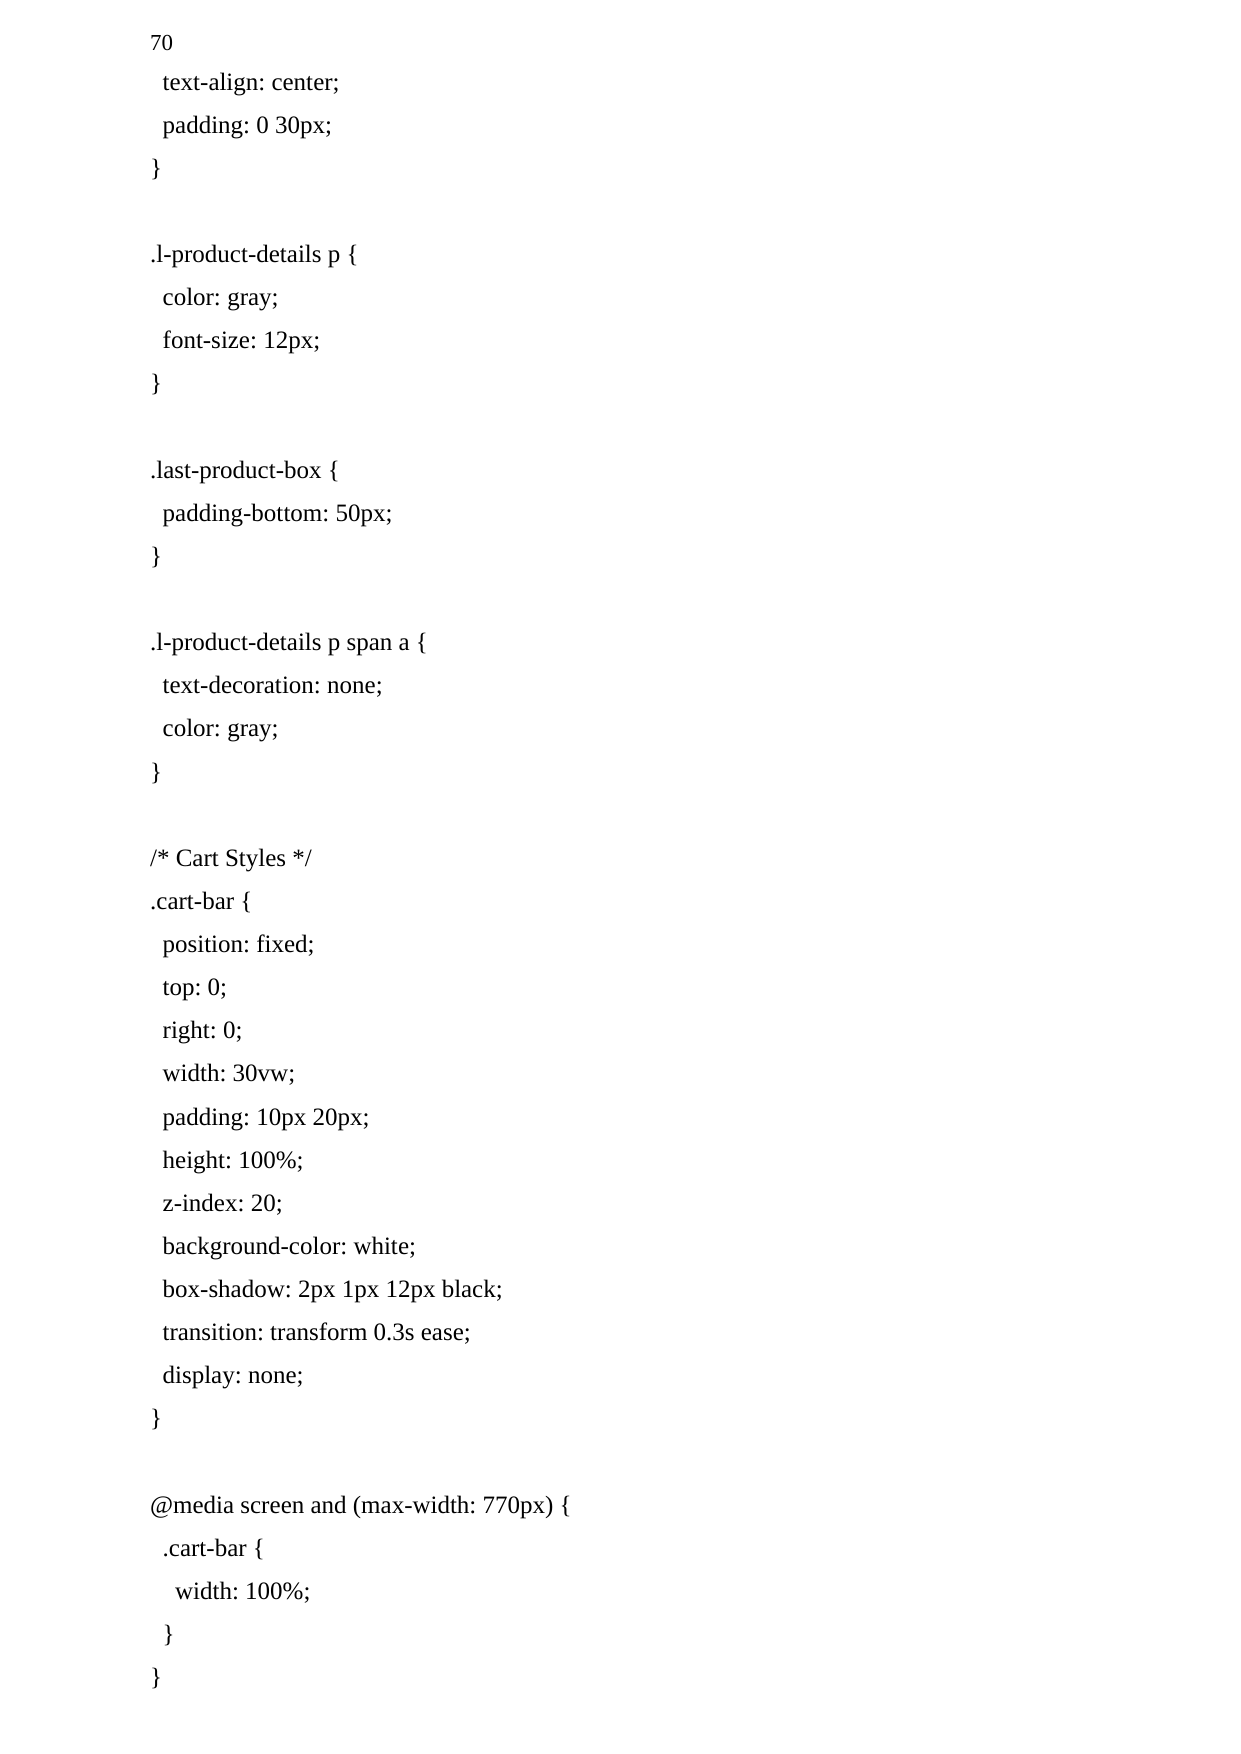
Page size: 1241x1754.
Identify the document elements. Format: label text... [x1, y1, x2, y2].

text } [150, 757, 1151, 785]
text } [150, 1619, 1151, 1648]
text .l-product-details p span a { [150, 627, 1151, 656]
text text-align: center; [150, 67, 1151, 95]
text text-decoration: none; [150, 670, 1151, 699]
text right: 0; [150, 1015, 1151, 1044]
text height: 100%; [150, 1145, 1151, 1173]
text } [150, 1403, 1151, 1432]
text transition: transform 0.3s ease; [150, 1317, 1151, 1346]
text /* Cart Styles */ [150, 843, 1151, 872]
text position: fixed; [150, 929, 1151, 958]
text } [150, 153, 1151, 182]
text top: 0; [150, 972, 1151, 1001]
text .cart-bar { [150, 1533, 1151, 1562]
text padding: 10px 20px; [150, 1102, 1151, 1130]
text .l-product-details p { [150, 239, 1151, 268]
text .last-product-box { [150, 455, 1151, 483]
text } [150, 368, 1151, 397]
text @media screen and (max-width: 770px) { [150, 1490, 1151, 1518]
text } [150, 541, 1151, 570]
text width: 100%; [150, 1576, 1151, 1605]
text font-size: 12px; [150, 325, 1151, 354]
text } [150, 1662, 1151, 1691]
text box-shadow: 2px 1px 12px black; [150, 1274, 1151, 1303]
text .cart-bar { [150, 886, 1151, 915]
text padding: 0 30px; [150, 110, 1151, 138]
text width: 30vw; [150, 1058, 1151, 1087]
text display: none; [150, 1360, 1151, 1389]
text color: gray; [150, 282, 1151, 311]
text padding-bottom: 50px; [150, 498, 1151, 527]
text background-color: white; [150, 1231, 1151, 1260]
text color: gray; [150, 713, 1151, 742]
text z-index: 20; [150, 1188, 1151, 1217]
